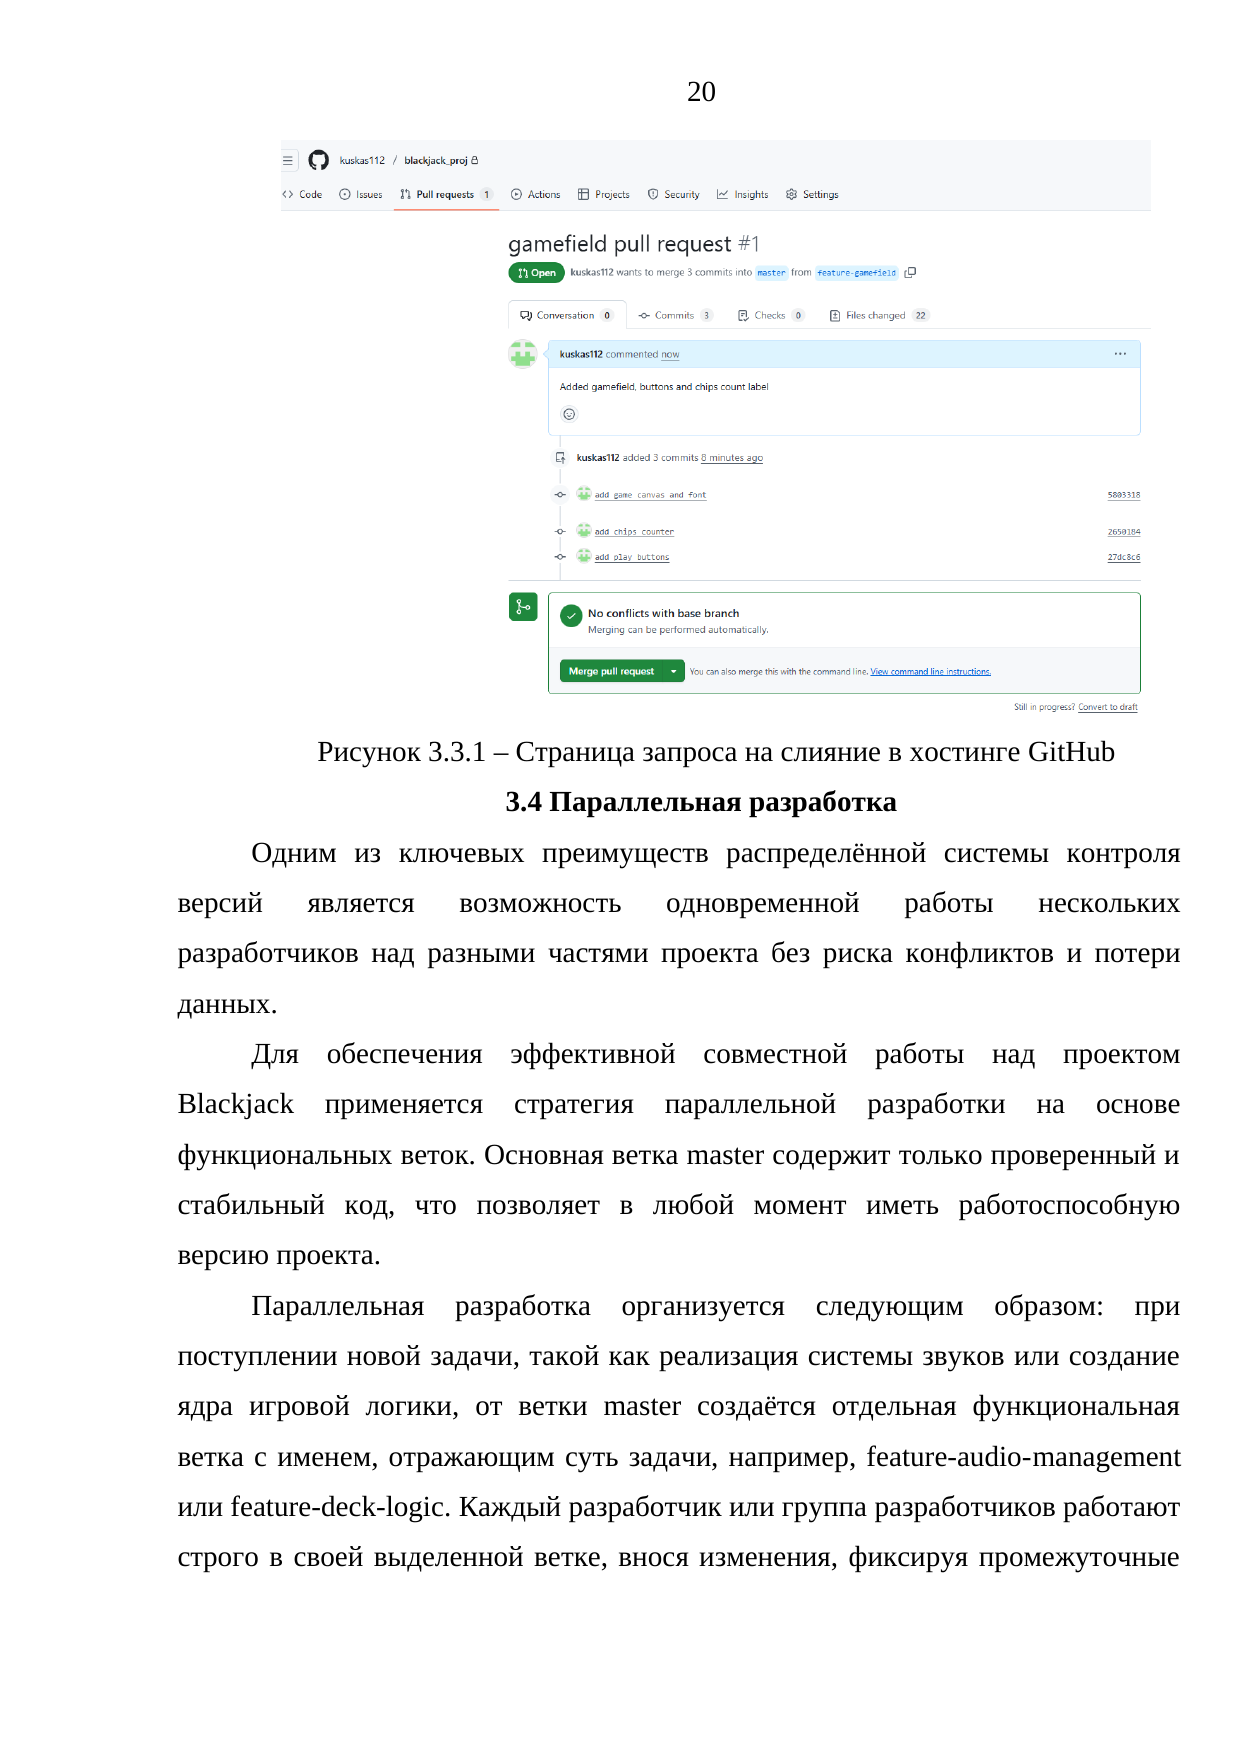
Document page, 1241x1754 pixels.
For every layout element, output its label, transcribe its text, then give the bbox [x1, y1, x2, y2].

subtitle 3.4 Параллельная разработка [177, 784, 1152, 818]
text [177, 1288, 1181, 1573]
text Для обеспечения эффективной совместной работы над проектом Blackjack применяется стратегия параллельной разработки на основе функциональных веток. Основная ветка master содержит только проверенный и стабильный код, что позволяет в любой момент иметь работоспособную версию проекта. [177, 1036, 1181, 1271]
picture [281, 140, 1151, 718]
text Рисунок 3.3.1 – Страница запроса на слияние в хостинге GitHub [177, 734, 1181, 768]
text Одним из ключевых преимуществ распределённой системы контроля версий является возможность одновременной работы нескольких разработчиков над разными частями проекта без риска конфликтов и потери данных. [177, 835, 1181, 1019]
